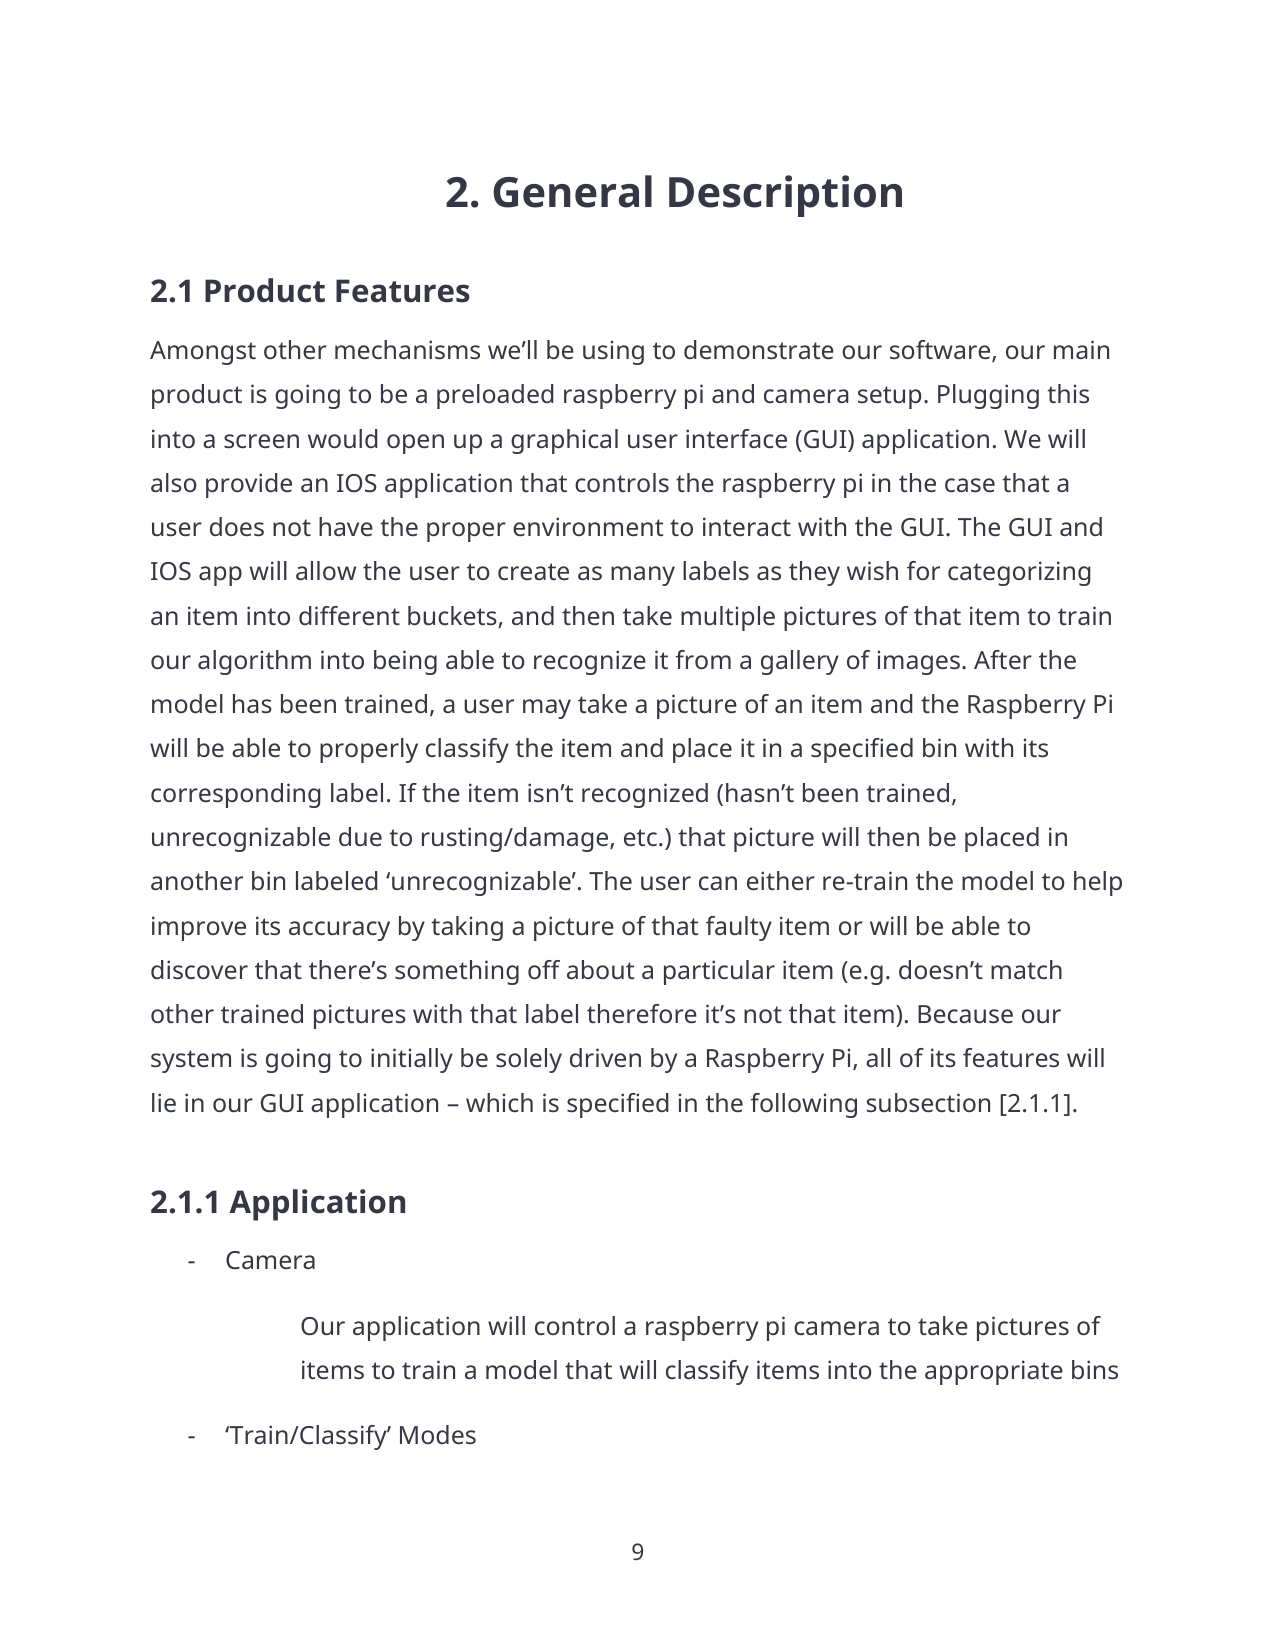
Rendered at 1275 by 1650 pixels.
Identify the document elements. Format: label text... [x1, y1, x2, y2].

text Our application will control a raspberry pi camera to take pictures of items to train a model that will classify items into the appropriate bins [300, 1308, 1125, 1386]
list Camera [187, 1243, 1125, 1277]
subtitle 2.1.1 Application [150, 1179, 1125, 1222]
subtitle 2. General Description [225, 162, 1125, 219]
list ‘Train/Classify’ Modes [187, 1417, 1125, 1452]
subtitle 2.1 Product Features [150, 269, 1125, 312]
text Amongst other mechanisms we’ll be using to demonstrate our software, our main product is going to be a preloaded raspberry pi and camera setup. Plugging this into a screen would open up a graphical user interface (GUI) application. We will also provide an IOS application that controls the raspberry pi in the case that a user does not have the proper environment to interact with the GUI. The GUI and IOS app will allow the user to create as many labels as they wish for categorizing an item into different buckets, and then take multiple pictures of that item to train our algorithm into being able to recognize it from a gallery of images. After the model has been trained, a user may take a picture of an item and the Raspberry Pi will be able to properly classify the item and place it in a specified bin with its corresponding label. If the item isn’t recognized (hasn’t been trained, unrecognizable due to rusting/damage, etc.) that picture will then be placed in another bin labeled ‘unrecognizable’. The user can either re-train the model to help improve its accuracy by taking a picture of that faulty item or will be able to discover that there’s something off about a particular item (e.g. doesn’t match other trained pictures with that label therefore it’s not that item). Because our system is going to initially be solely driven by a Raspberry Pi, all of its features will lie in our GUI application – which is specified in the following subsection [2.1.1]. [150, 333, 1125, 1119]
